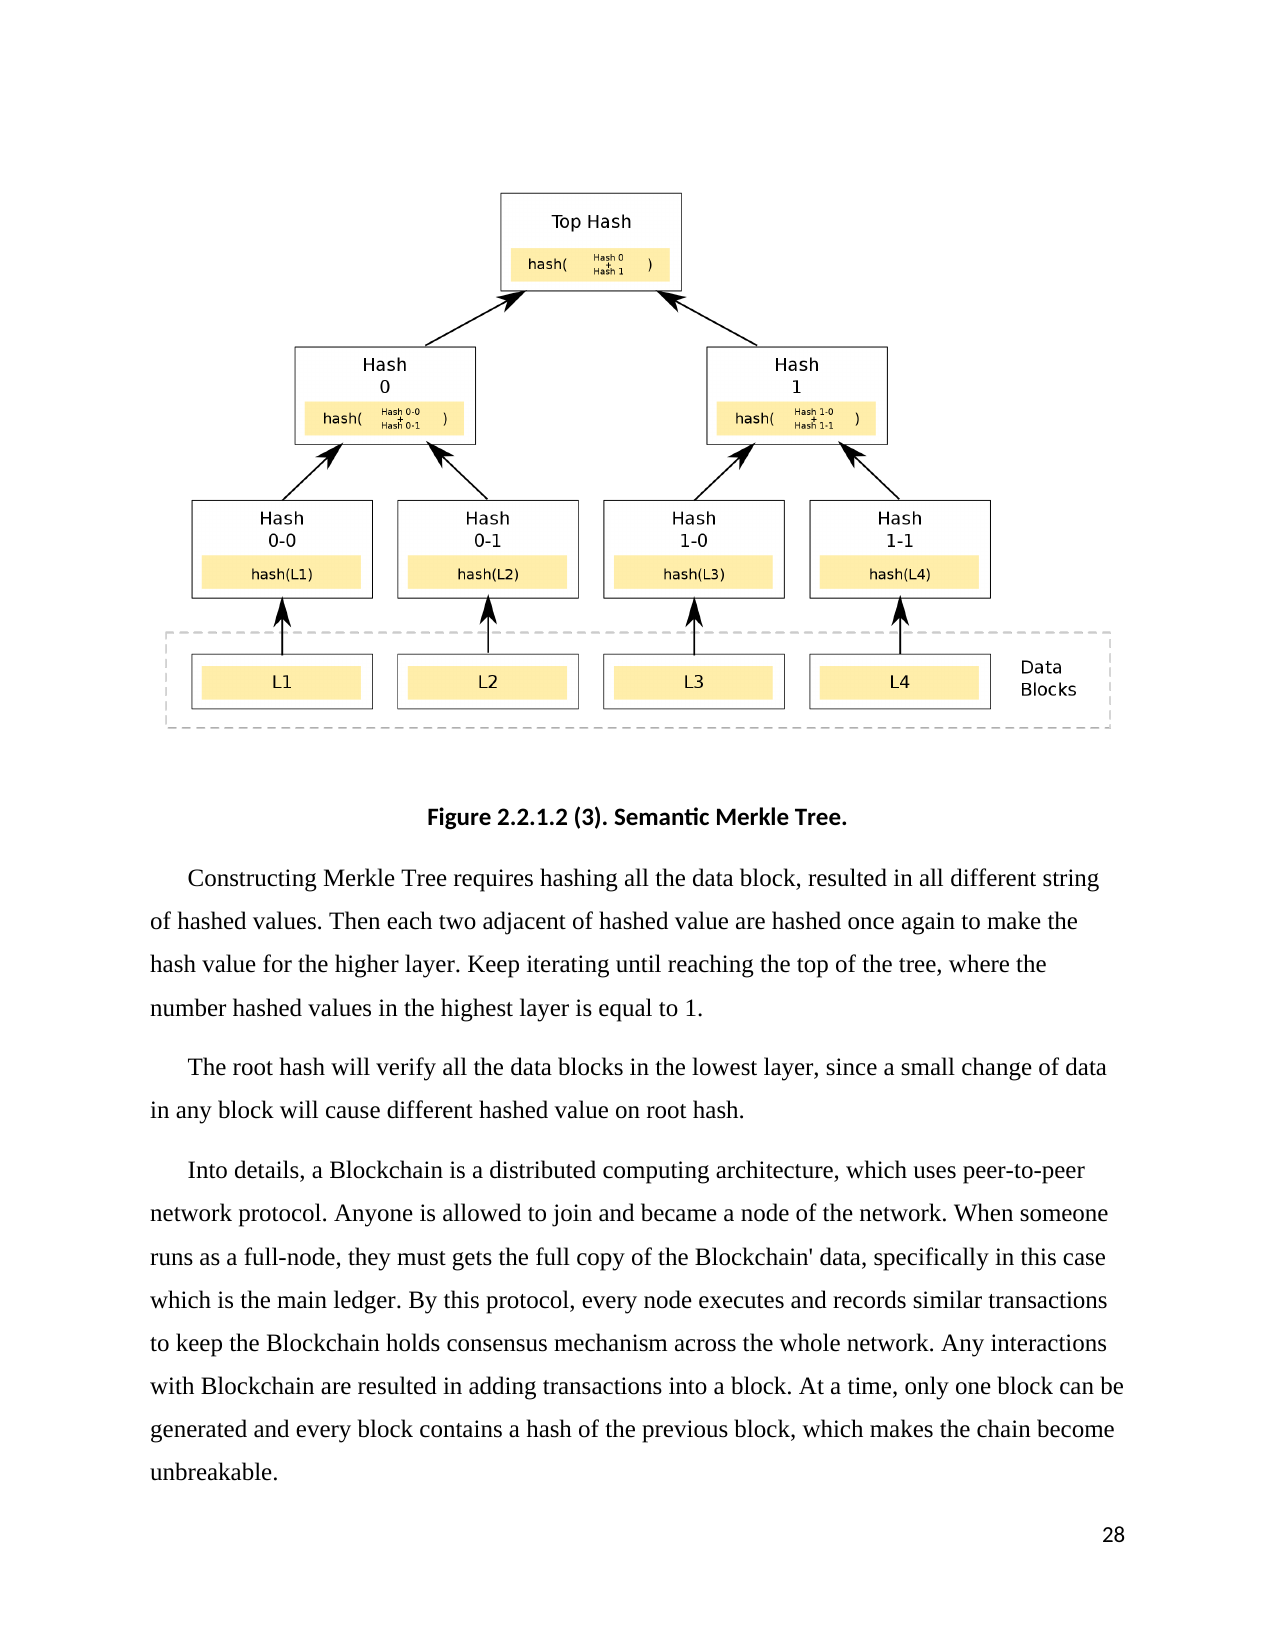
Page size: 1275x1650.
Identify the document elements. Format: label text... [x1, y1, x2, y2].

list Figure 2.2.1.2 (3). Semantic Merkle Tree. [150, 801, 1125, 831]
text Constructing Merkle Tree requires hashing all the data block, resulted in all different string of hashed values. Then each two adjacent of hashed value are hashed once again to make the hash value for the higher layer. Keep iterating until reaching the top of the tree, where the number hashed values in the highest layer is equal to 1. [150, 863, 1125, 1021]
picture [150, 150, 1125, 771]
text The root hash will verify all the data blocks in the lowest layer, since a small change of data in any block will cause different hashed value on root hash. [150, 1052, 1125, 1124]
text Into details, a Blockchain is a distributed computing architecture, which uses peer-to-peer network protocol. Anyone is allowed to join and became a node of the network. When someone runs as a full-node, they must gets the full copy of the Blockchain' data, specifically in this case which is the main ledger. By this protocol, every node executes and records similar transactions to keep the Blockchain holds consensus mechanism across the whole network. Any interactions with Blockchain are resulted in adding transactions into a block. At a time, only one block can be generated and every block contains a hash of the previous block, which makes the chain become unbreakable. [150, 1155, 1125, 1486]
